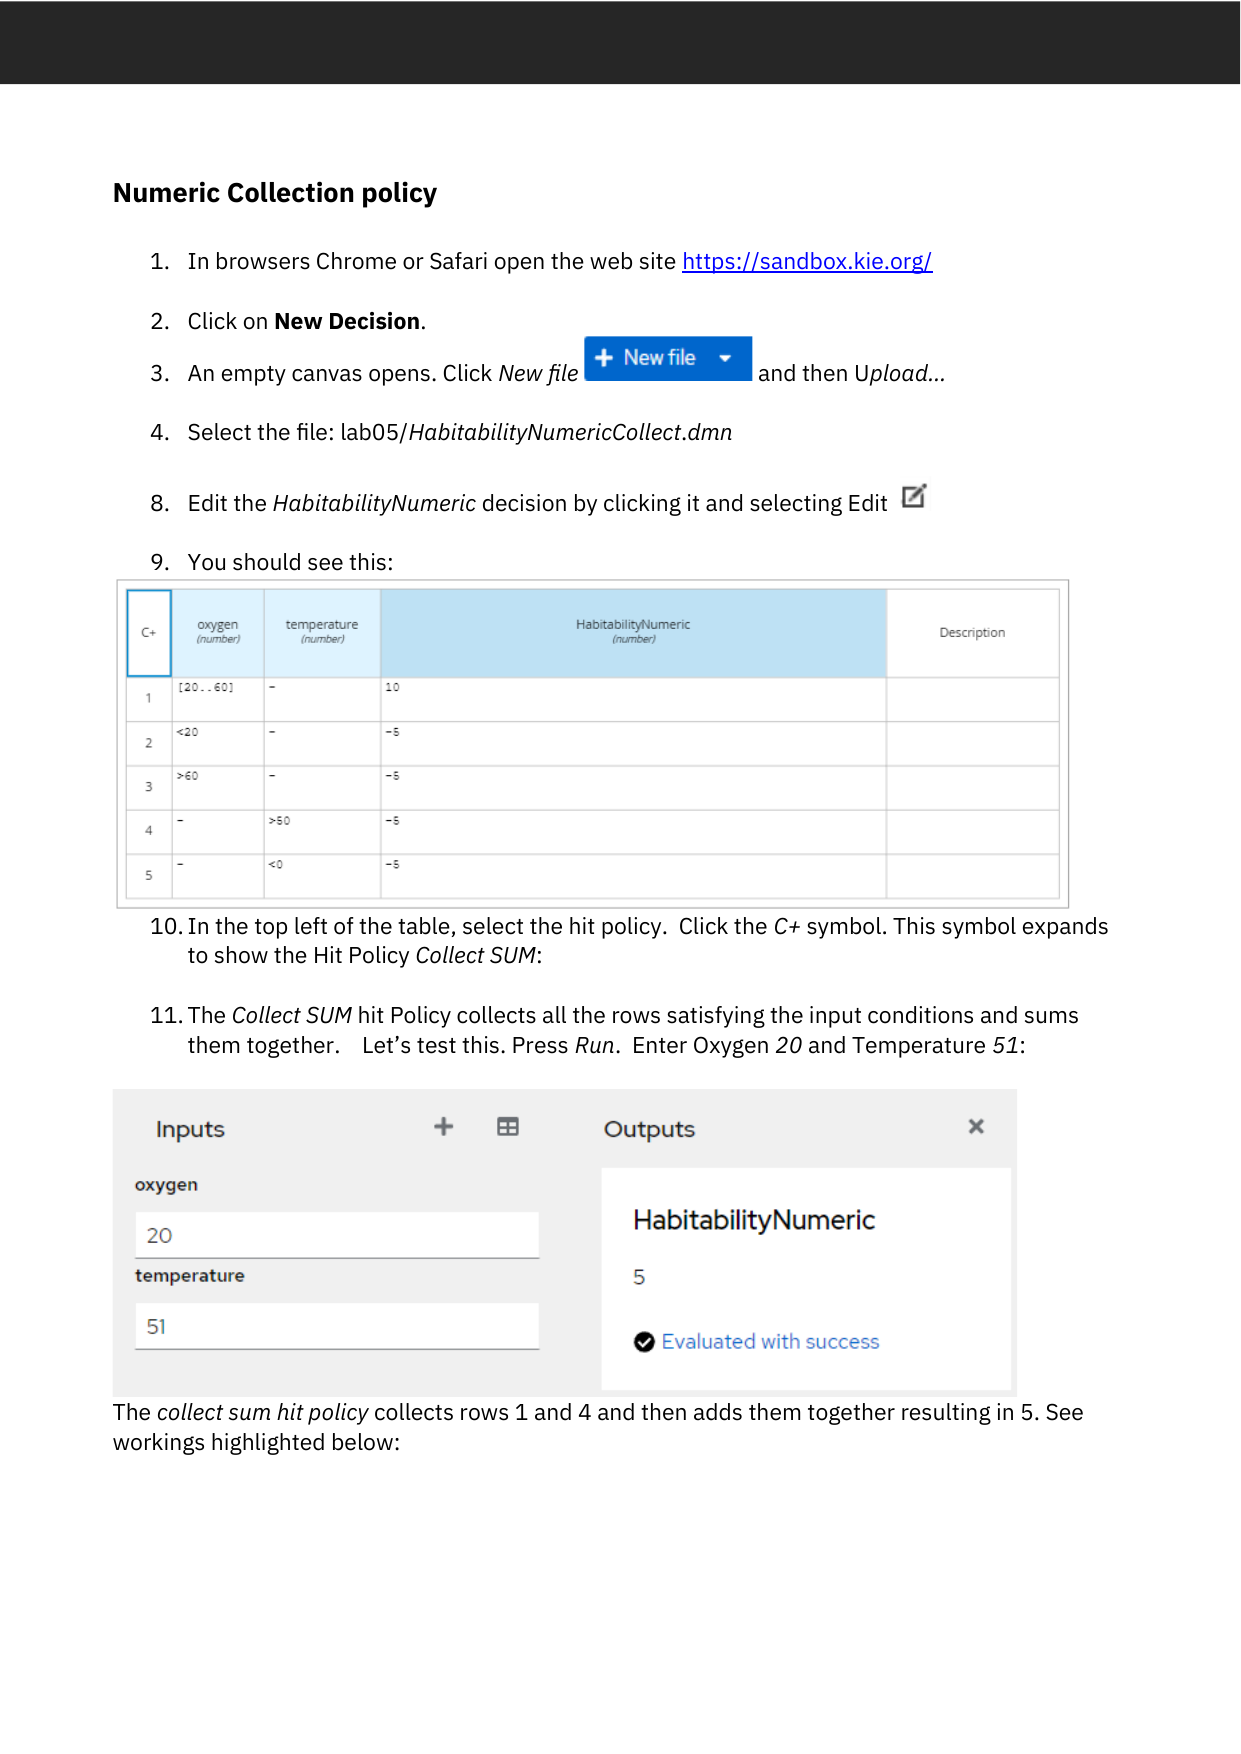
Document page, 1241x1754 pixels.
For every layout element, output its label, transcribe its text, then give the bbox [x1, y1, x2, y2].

list The Collect SUM hit Policy collects all the rows satisfying the input conditions and sums them together. Let’s test this. Press Run. Enter Oxygen 20 and Temperature 51: [150, 1000, 1128, 1059]
text The collect sum hit policy collects rows 1 and 4 and then adds them together resulting in 5. See workings highlighted below: [112, 1397, 1128, 1456]
picture [112, 576, 1074, 911]
list Click on New Decision. [150, 306, 1128, 336]
list An empty canvas opens. Click New file and then Upload… [150, 336, 1128, 387]
list Select the file: lab05/HabitabilityNumericCollect.dmn [150, 417, 1128, 447]
picture [112, 1089, 1018, 1397]
list In the top left of the table, select the hit policy. Click the C+ symbol. This symbol expands to show the Hit Policy Collect SUM: [150, 911, 1128, 970]
subtitle Numeric Collection policy [112, 175, 1128, 210]
list Edit the HabitabilityNumeric decision by clicking it and selecting Edit [150, 477, 1128, 517]
list In browsers Chrome or Safari open the web site https://sandbox.kie.org/ [150, 246, 1128, 306]
picture [583, 335, 753, 381]
picture [893, 476, 932, 511]
list You should see this: [150, 547, 1128, 577]
